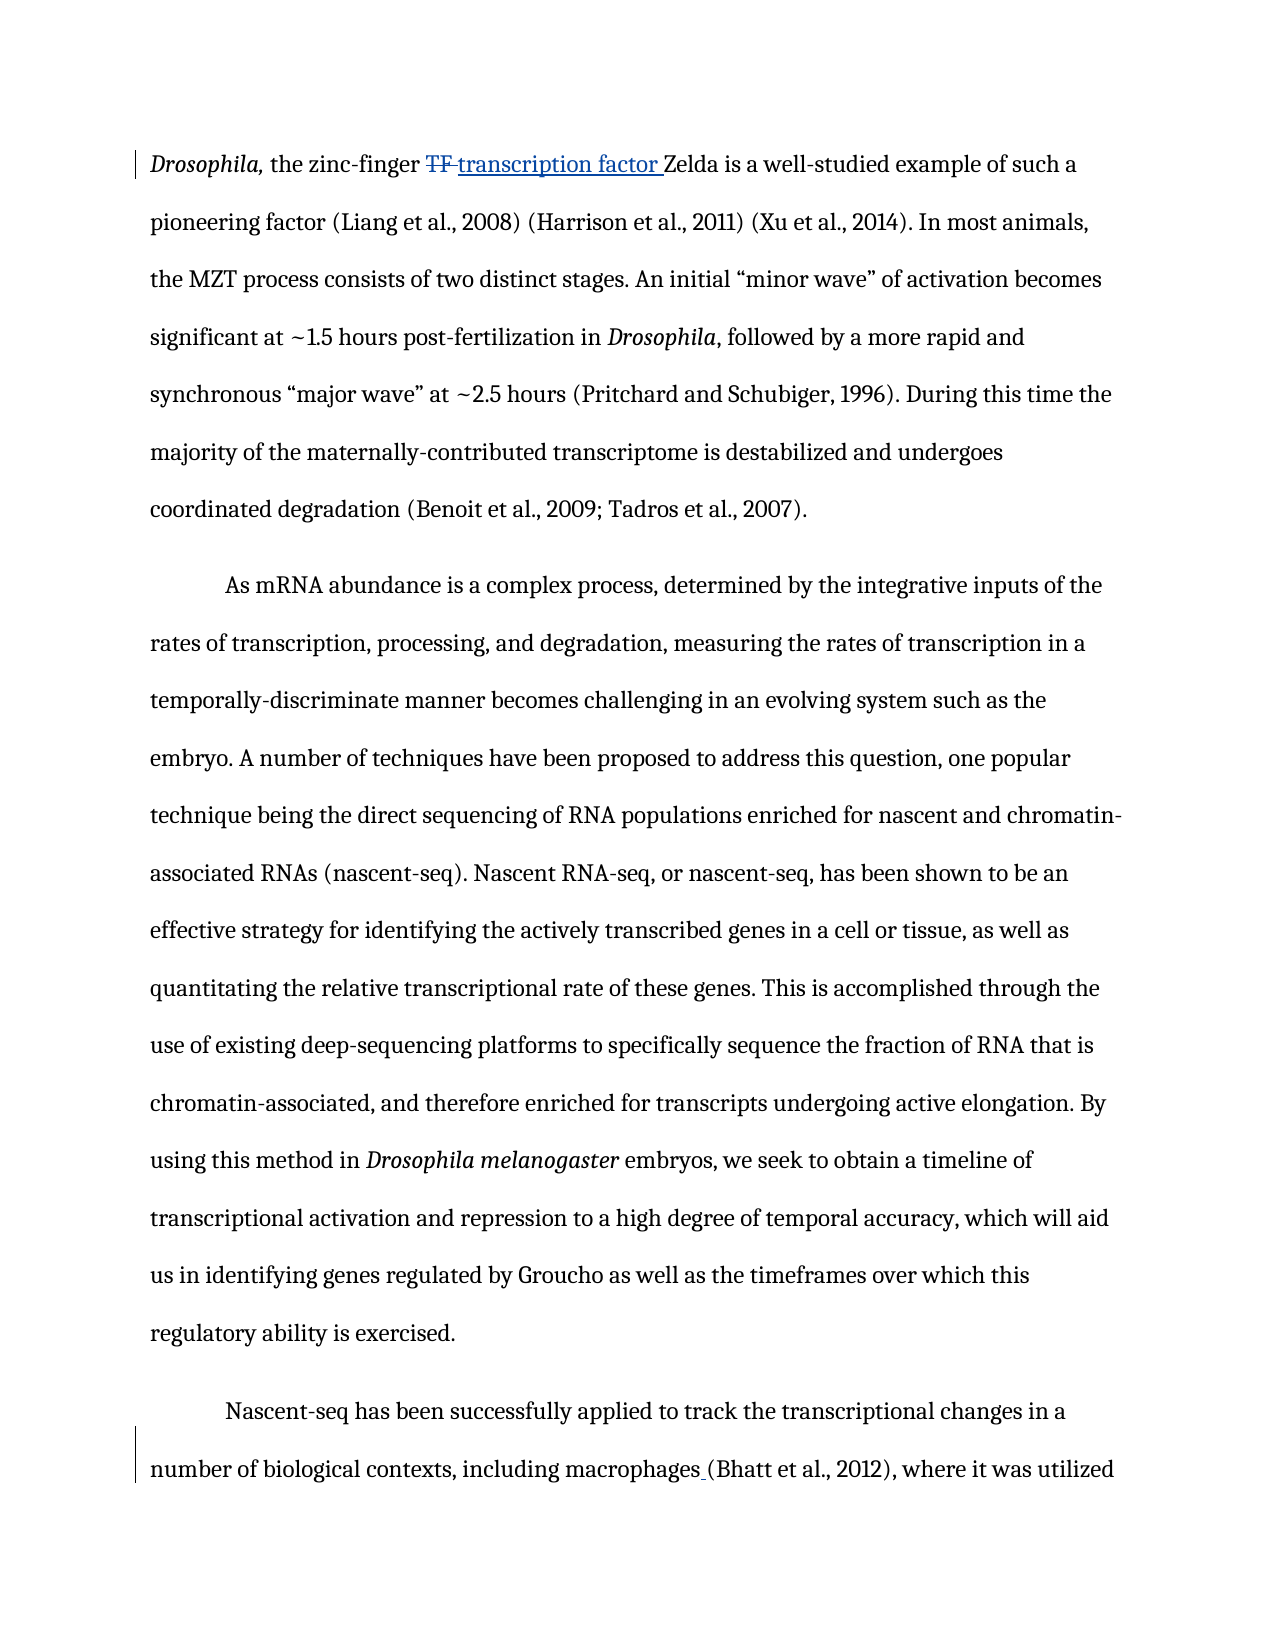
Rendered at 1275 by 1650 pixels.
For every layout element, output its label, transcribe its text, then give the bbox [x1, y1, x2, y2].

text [150, 1397, 1125, 1483]
text As mRNA abundance is a complex process, determined by the integrative inputs of the rates of transcription, processing, and degradation, measuring the rates of transcription in a temporally-discriminate manner becomes challenging in an evolving system such as the embryo. A number of techniques have been proposed to address this question, one popular technique being the direct sequencing of RNA populations enriched for nascent and chromatin-associated RNAs (nascent-seq). Nascent RNA-seq, or nascent-seq, has been shown to be an effective strategy for identifying the actively transcribed genes in a cell or tissue, as well as quantitating the relative transcriptional rate of these genes. This is accomplished through the use of existing deep-sequencing platforms to specifically sequence the fraction of RNA that is chromatin-associated, and therefore enriched for transcripts undergoing active elongation. By using this method in Drosophila melanogaster embryos, we seek to obtain a timeline of transcriptional activation and repression to a high degree of temporal accuracy, which will aid us in identifying genes regulated by Groucho as well as the timeframes over which this regulatory ability is exercised. [150, 571, 1125, 1347]
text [150, 150, 1125, 524]
